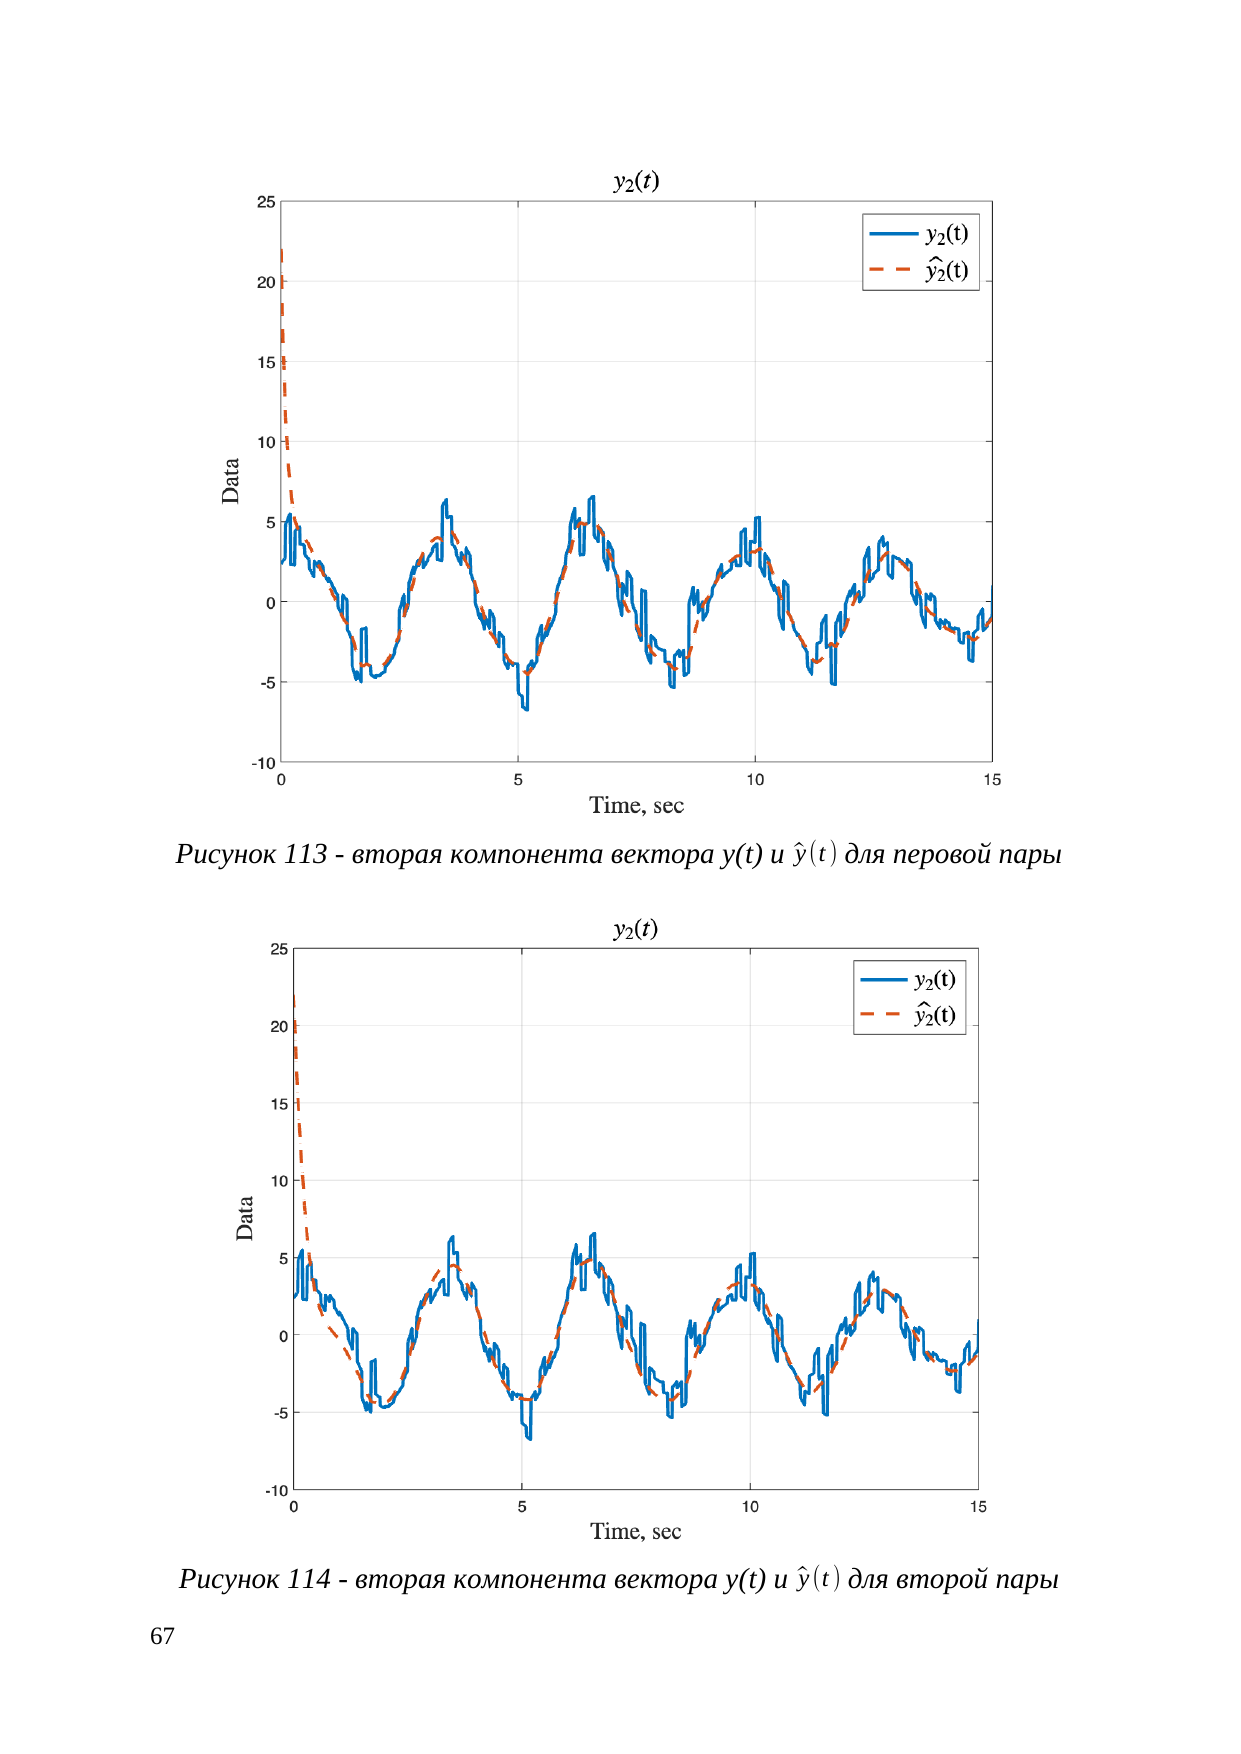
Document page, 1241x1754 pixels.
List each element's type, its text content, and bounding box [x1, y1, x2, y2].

picture [162, 150, 1079, 837]
text Рисунок 113 - вторая компонента вектора y(t) и для перовой пары [150, 837, 1090, 870]
text Рисунок 114 - вторая компонента вектора y(t) и для второй пары [150, 1561, 1090, 1595]
picture [178, 898, 1062, 1562]
